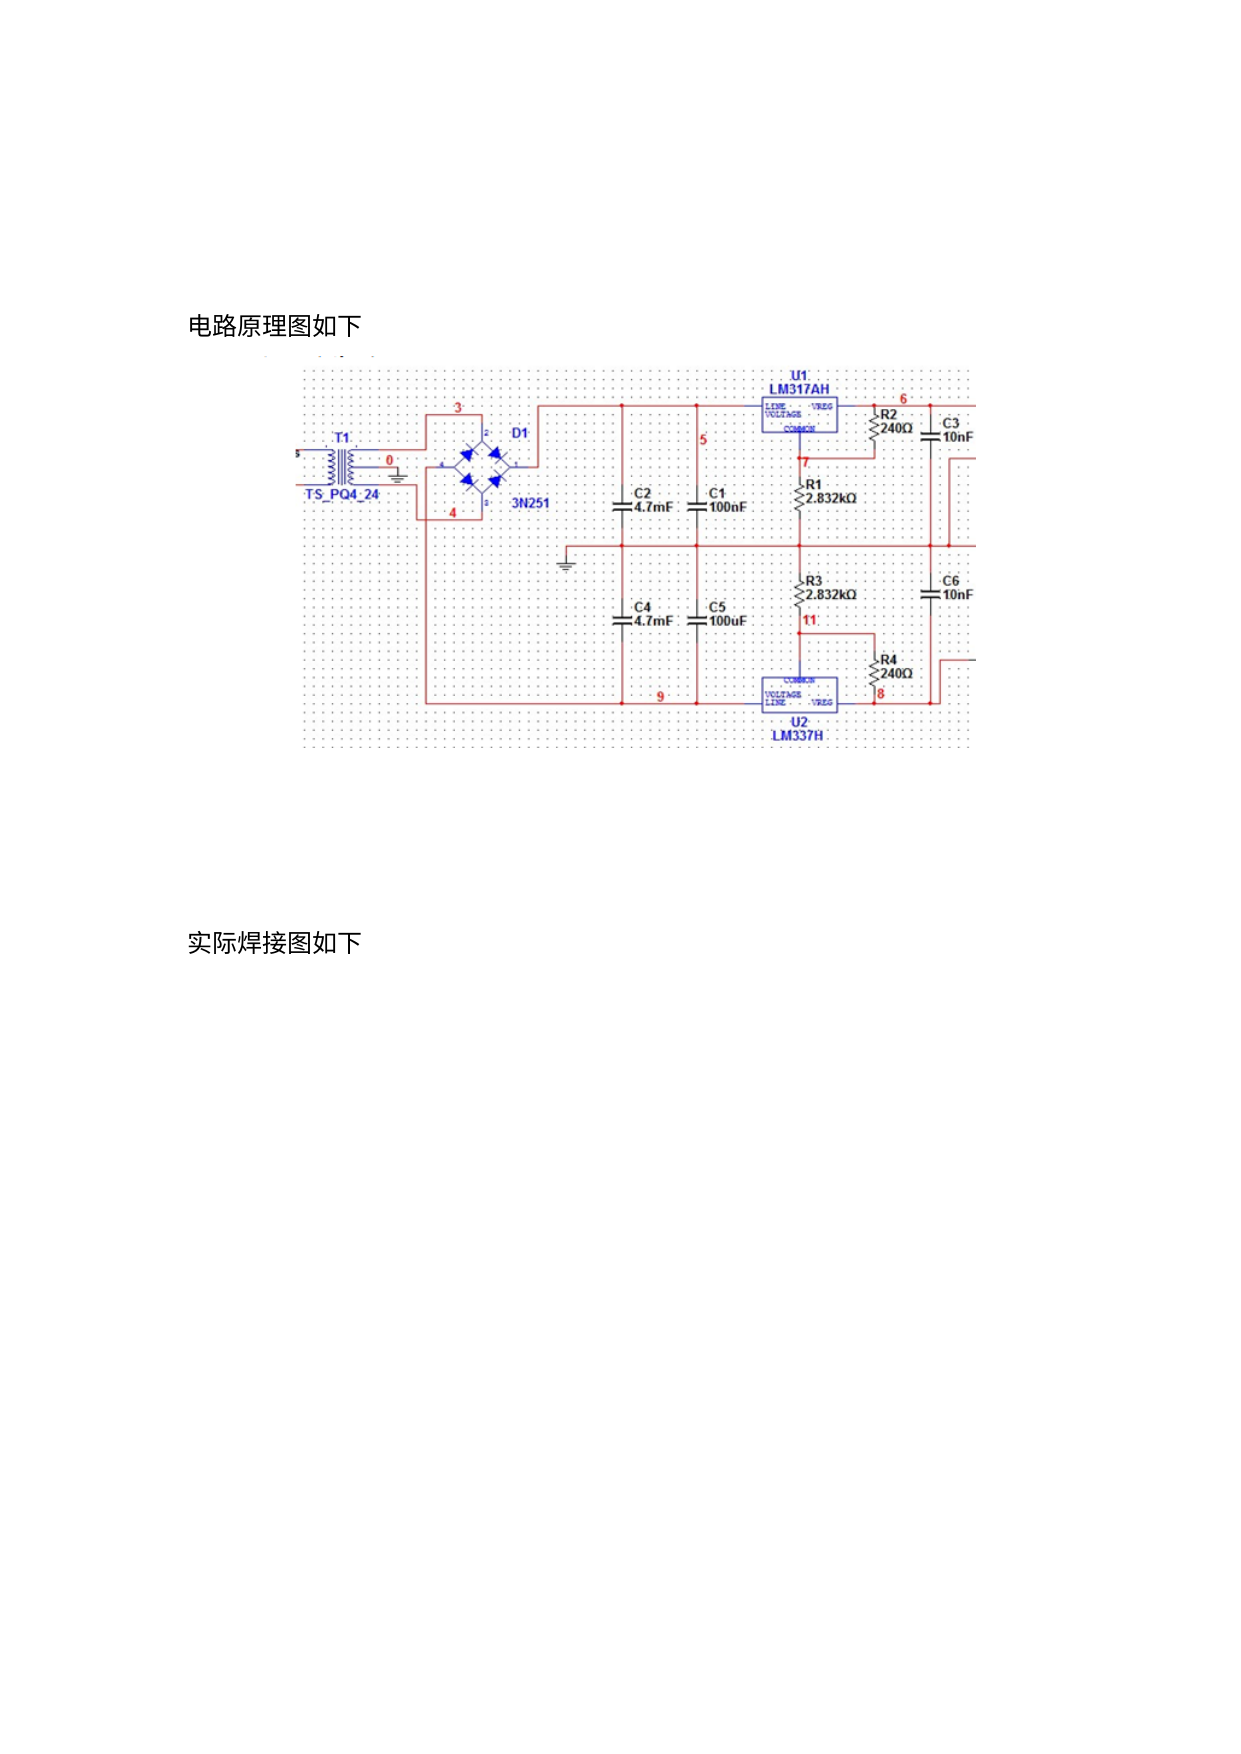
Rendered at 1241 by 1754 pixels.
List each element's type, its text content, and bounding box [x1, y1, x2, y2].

picture [262, 356, 976, 748]
text 电路原理图如下 [187, 292, 1053, 357]
text 实际焊接图如下 [187, 909, 1053, 974]
